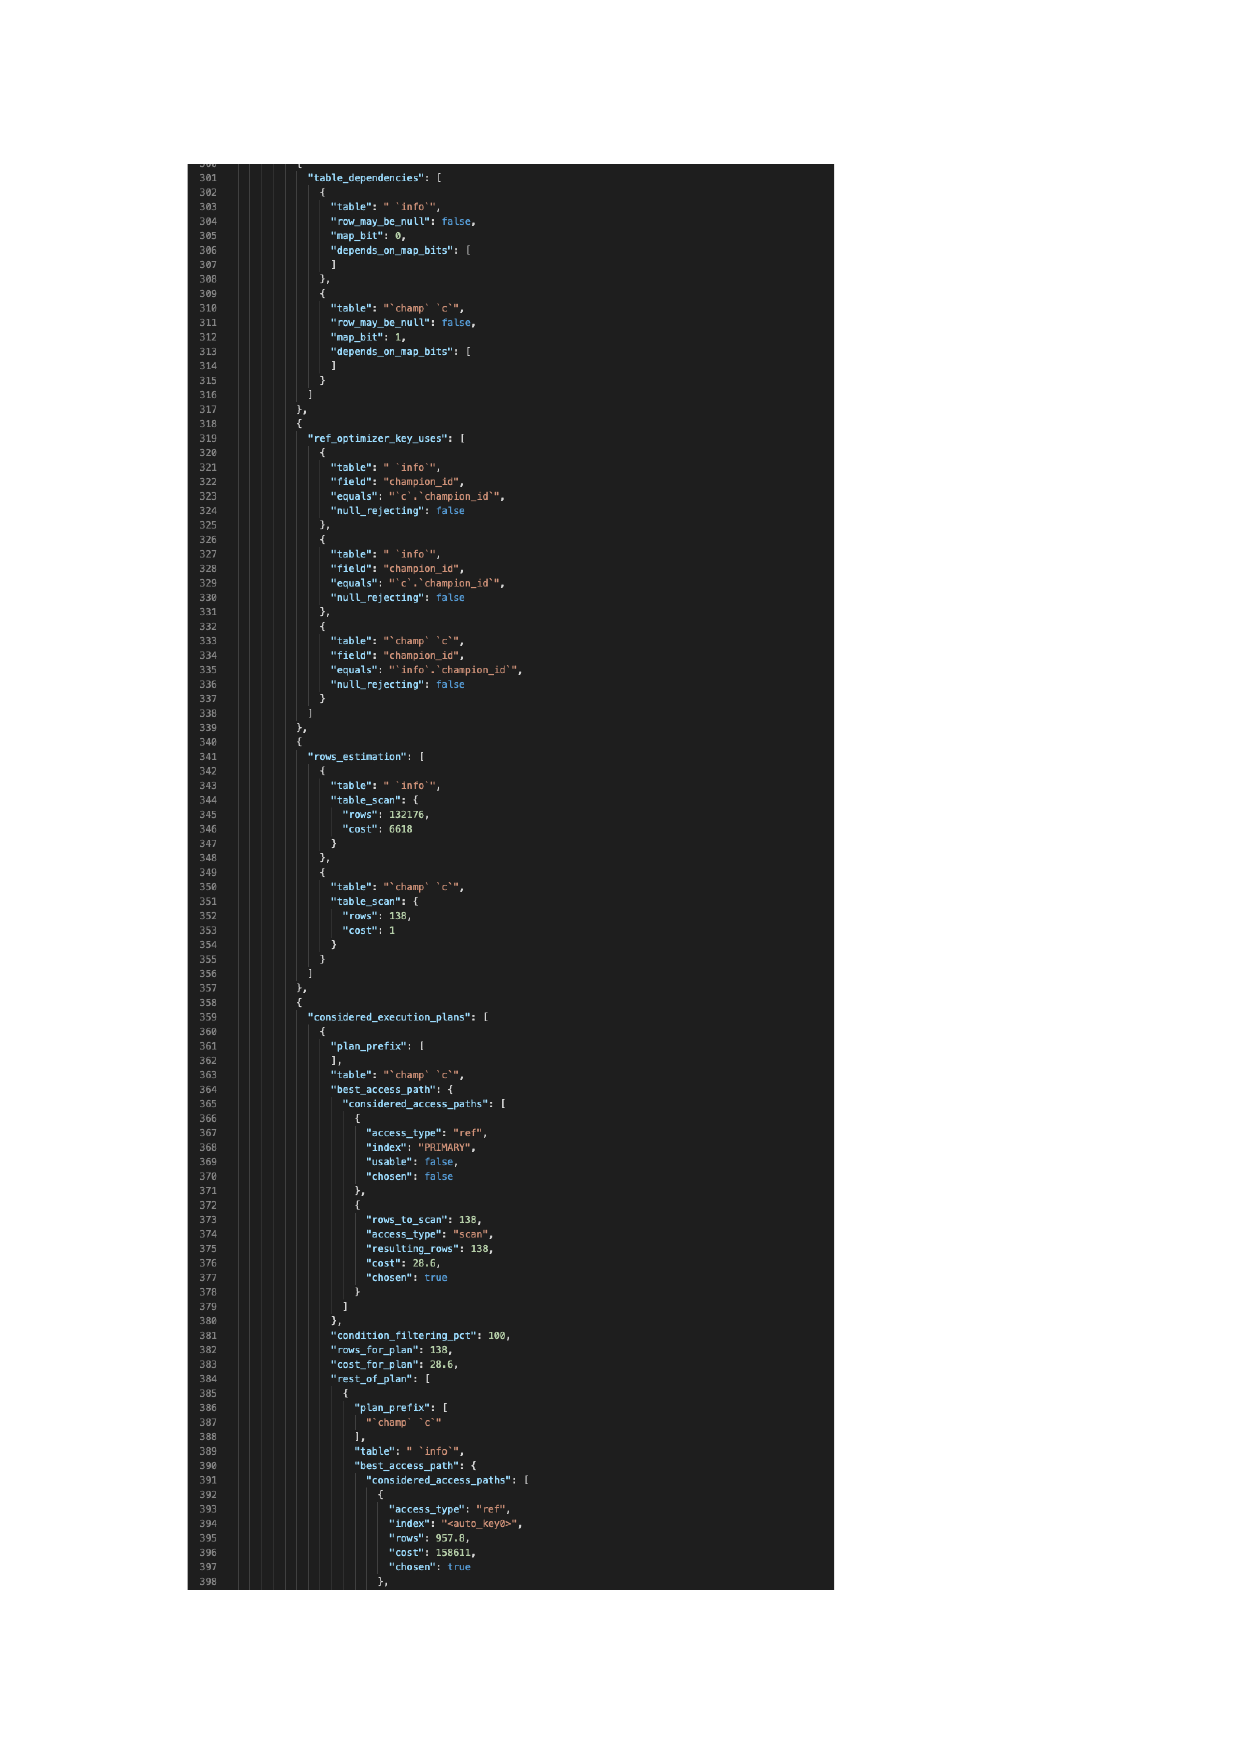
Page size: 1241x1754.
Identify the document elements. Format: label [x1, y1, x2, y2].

picture [187, 164, 835, 1590]
